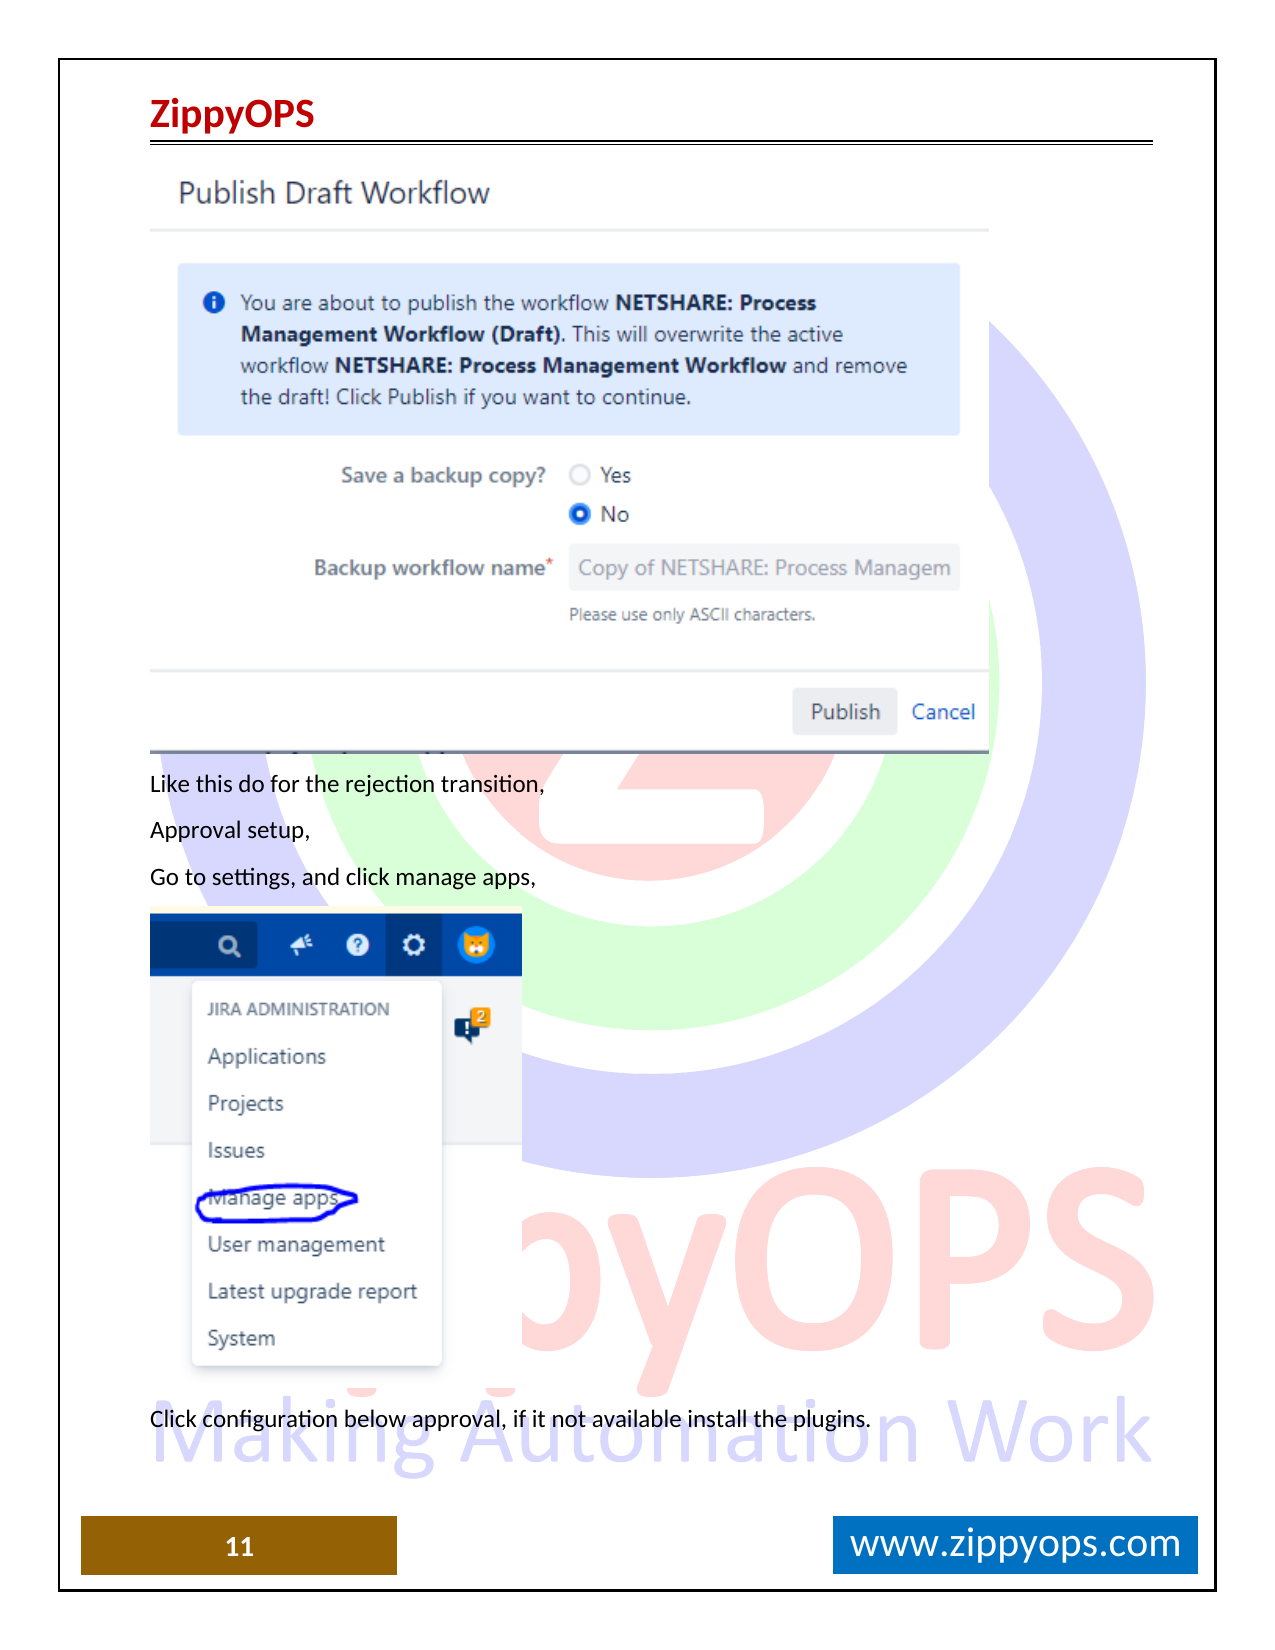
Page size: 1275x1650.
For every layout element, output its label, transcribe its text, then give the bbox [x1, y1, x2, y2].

text Like this do for the rejection transition, [150, 769, 1153, 799]
text Go to settings, and click manage apps, [150, 861, 1153, 891]
picture [150, 150, 989, 754]
text Click configuration below approval, if it not available install the plugins. [150, 1403, 1153, 1434]
text Approval setup, [150, 815, 1153, 845]
picture [150, 906, 522, 1388]
